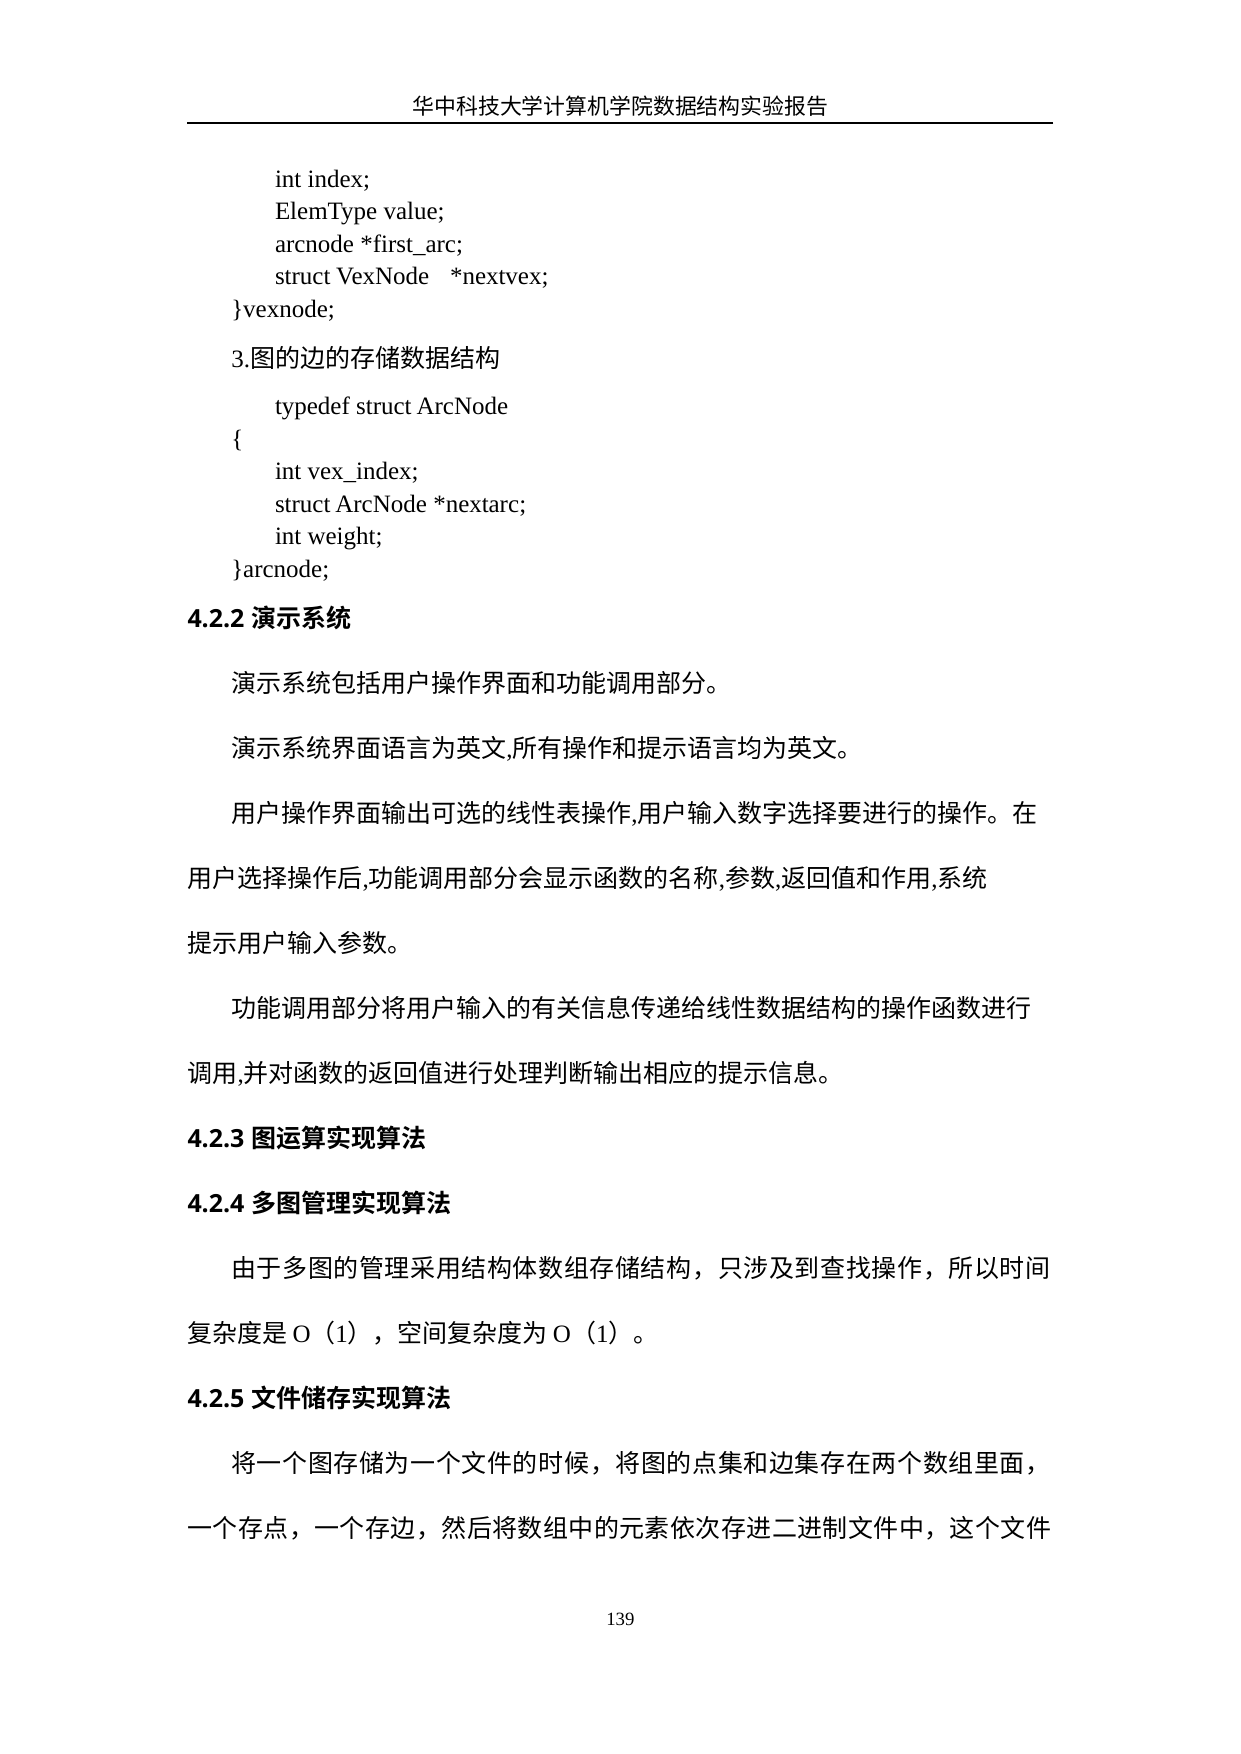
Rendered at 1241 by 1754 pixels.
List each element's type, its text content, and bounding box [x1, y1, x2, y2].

text 调用,并对函数的返回值进行处理判断输出相应的提示信息。 [187, 1039, 1053, 1104]
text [187, 1429, 1053, 1559]
text 演示系统界面语言为英文,所有操作和提示语言均为英文。 [187, 714, 1053, 779]
text ElemType value; [187, 194, 1053, 227]
text 3.图的边的存储数据结构 [187, 324, 1053, 389]
text int weight; [187, 519, 1053, 552]
text 提示用户输入参数。 [187, 909, 1053, 974]
text 由于多图的管理采用结构体数组存储结构，只涉及到查找操作，所以时间复杂度是O（1），空间复杂度为O（1）。 [187, 1234, 1053, 1364]
text int vex_index; [187, 454, 1053, 487]
text struct VexNode *nextvex; [187, 259, 1053, 292]
text int index; [187, 162, 1053, 194]
text 用户操作界面输出可选的线性表操作,用户输入数字选择要进行的操作。在 [187, 779, 1053, 844]
text 4.2.4 多图管理实现算法 [187, 1169, 1053, 1234]
text 4.2.3 图运算实现算法 [187, 1104, 1053, 1169]
text 4.2.5 文件储存实现算法 [187, 1364, 1053, 1429]
text 功能调用部分将用户输入的有关信息传递给线性数据结构的操作函数进行 [187, 974, 1053, 1039]
text 用户选择操作后,功能调用部分会显示函数的名称,参数,返回值和作用,系统 [187, 844, 1053, 909]
text 演示系统包括用户操作界面和功能调用部分。 [187, 649, 1053, 714]
text typedef struct ArcNode [187, 389, 1053, 422]
text 4.2.2 演示系统 [187, 584, 1053, 649]
text }vexnode; [187, 292, 1053, 324]
text { [187, 422, 1053, 454]
text }arcnode; [187, 552, 1053, 584]
text arcnode *first_arc; [187, 227, 1053, 259]
text struct ArcNode *nextarc; [187, 487, 1053, 519]
